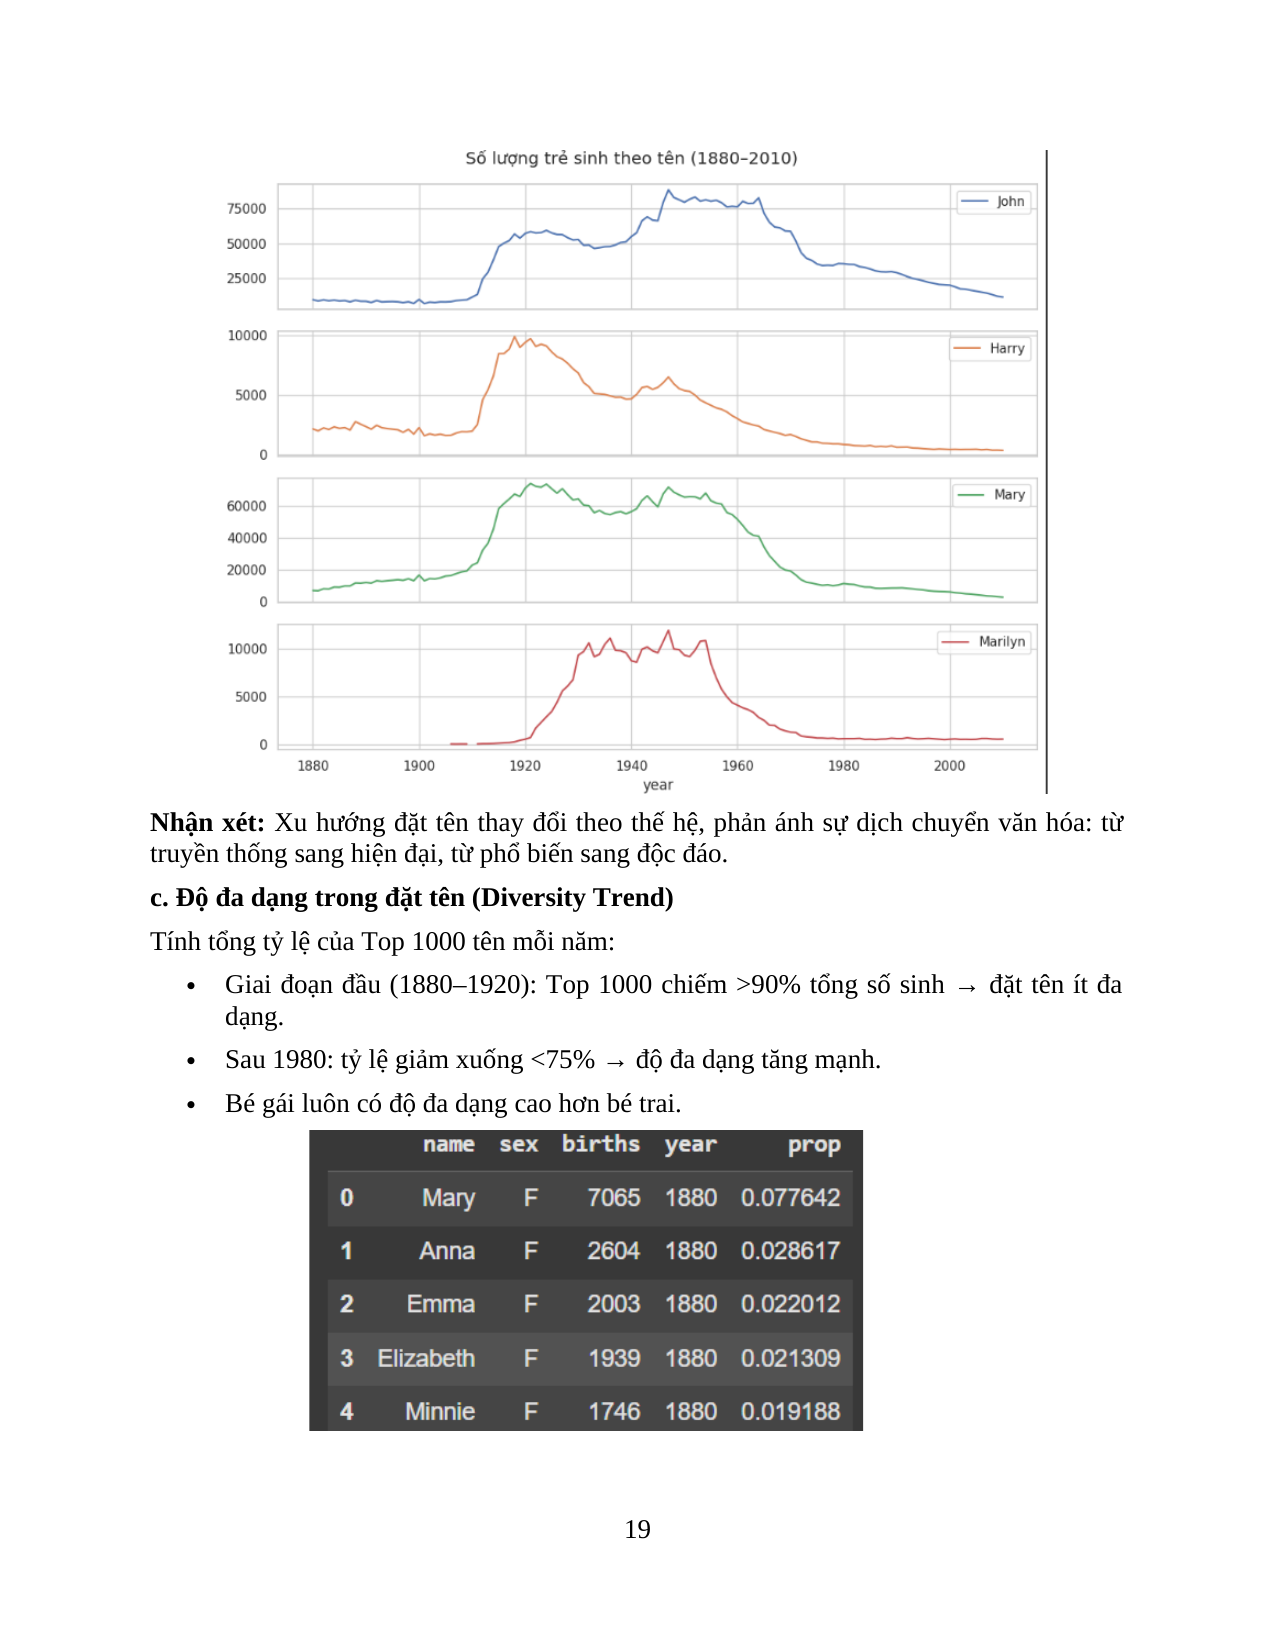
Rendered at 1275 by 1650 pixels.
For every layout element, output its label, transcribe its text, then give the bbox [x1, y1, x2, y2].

text Nhận xét: Xu hướng đặt tên thay đổi theo thế hệ, phản ánh sự dịch chuyển văn hóa: từ truyền thống sang hiện đại, từ phổ biến sang độc đáo. [150, 806, 1125, 869]
list Sau 1980: tỷ lệ giảm xuống <75% → độ đa dạng tăng mạnh. [187, 1043, 1125, 1074]
list Bé gái luôn có độ đa dạng cao hơn bé trai. [187, 1087, 1125, 1118]
picture [225, 150, 1048, 794]
text c. Độ đa dạng trong đặt tên (Diversity Trend) [150, 881, 1125, 912]
text Tính tổng tỷ lệ của Top 1000 tên mỗi năm: [150, 925, 1125, 956]
list Giai đoạn đầu (1880–1920): Top 1000 chiếm >90% tổng số sinh → đặt tên ít đa dạng. [187, 968, 1125, 1031]
picture [309, 1130, 864, 1431]
